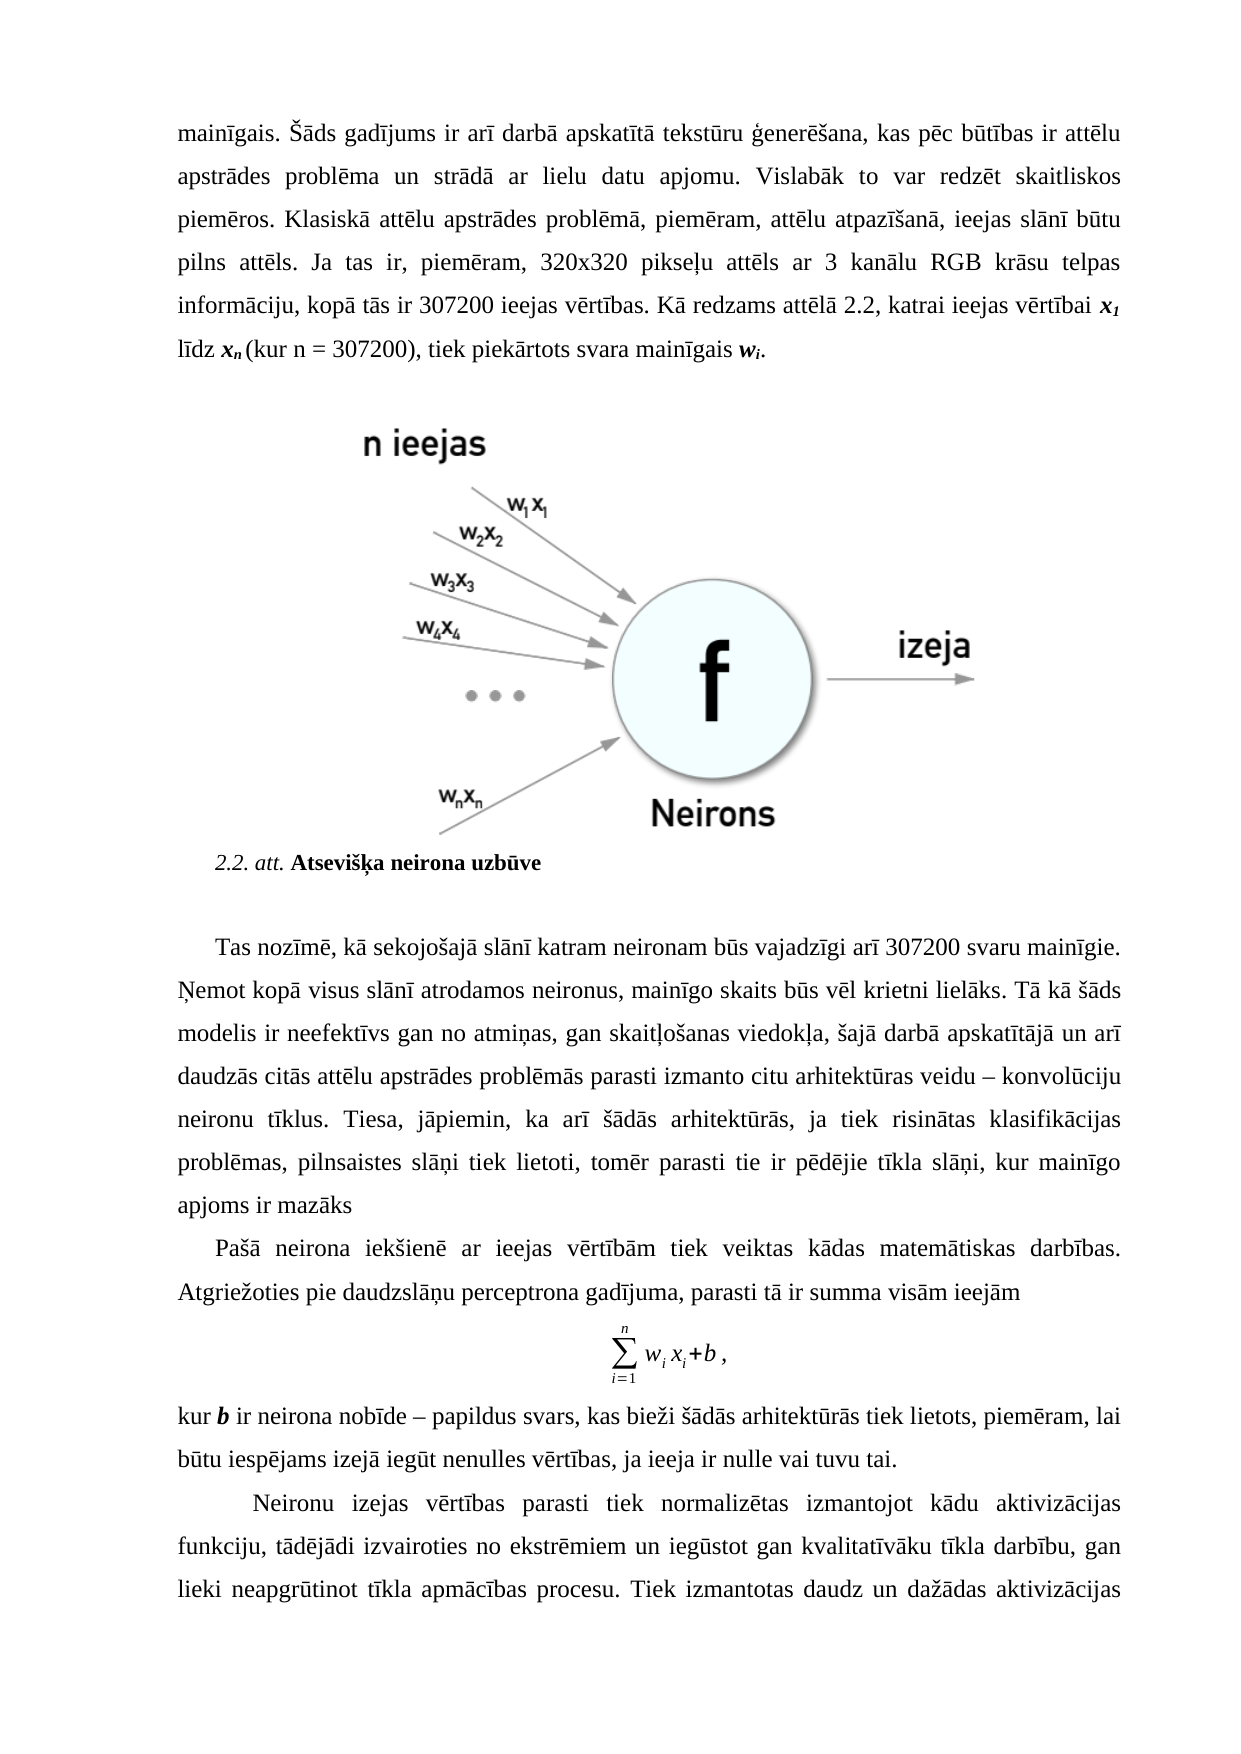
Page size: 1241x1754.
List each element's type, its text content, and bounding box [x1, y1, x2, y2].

text 2.2. att. Atsevišķa neirona uzbūve [215, 849, 1122, 875]
text kur b ir neirona nobīde – papildus svars, kas bieži šādās arhitektūrās tiek lietots, piemēram, lai būtu iespējams izejā iegūt nenulles vērtības, ja ieeja ir nulle vai tuvu tai. [177, 1401, 1122, 1473]
text Tas nozīmē, kā sekojošajā slānī katram neironam būs vajadzīgi arī 307200 svaru mainīgie. Ņemot kopā visus slānī atrodamos neironus, mainīgo skaits būs vēl krietni lielāks. Tā kā šāds modelis ir neefektīvs gan no atmiņas, gan skaitļošanas viedokļa, šajā darbā apskatītājā un arī daudzās citās attēlu apstrādes problēmās parasti izmanto citu arhitektūras veidu – konvolūciju neironu tīklus. Tiesa, jāpiemin, ka arī šādās arhitektūrās, ja tiek risinātas klasifikācijas problēmas, pilnsaistes slāņi tiek lietoti, tomēr parasti tie ir pēdējie tīkla slāņi, kur mainīgo apjoms ir mazāks [177, 932, 1122, 1219]
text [177, 118, 1122, 362]
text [177, 1488, 1122, 1603]
text Pašā neirona iekšienē ar ieejas vērtībām tiek veiktas kādas matemātiskas darbības. Atgriežoties pie daudzslāņu perceptrona gadījuma, parasti tā ir summa visām ieejām [177, 1233, 1122, 1305]
